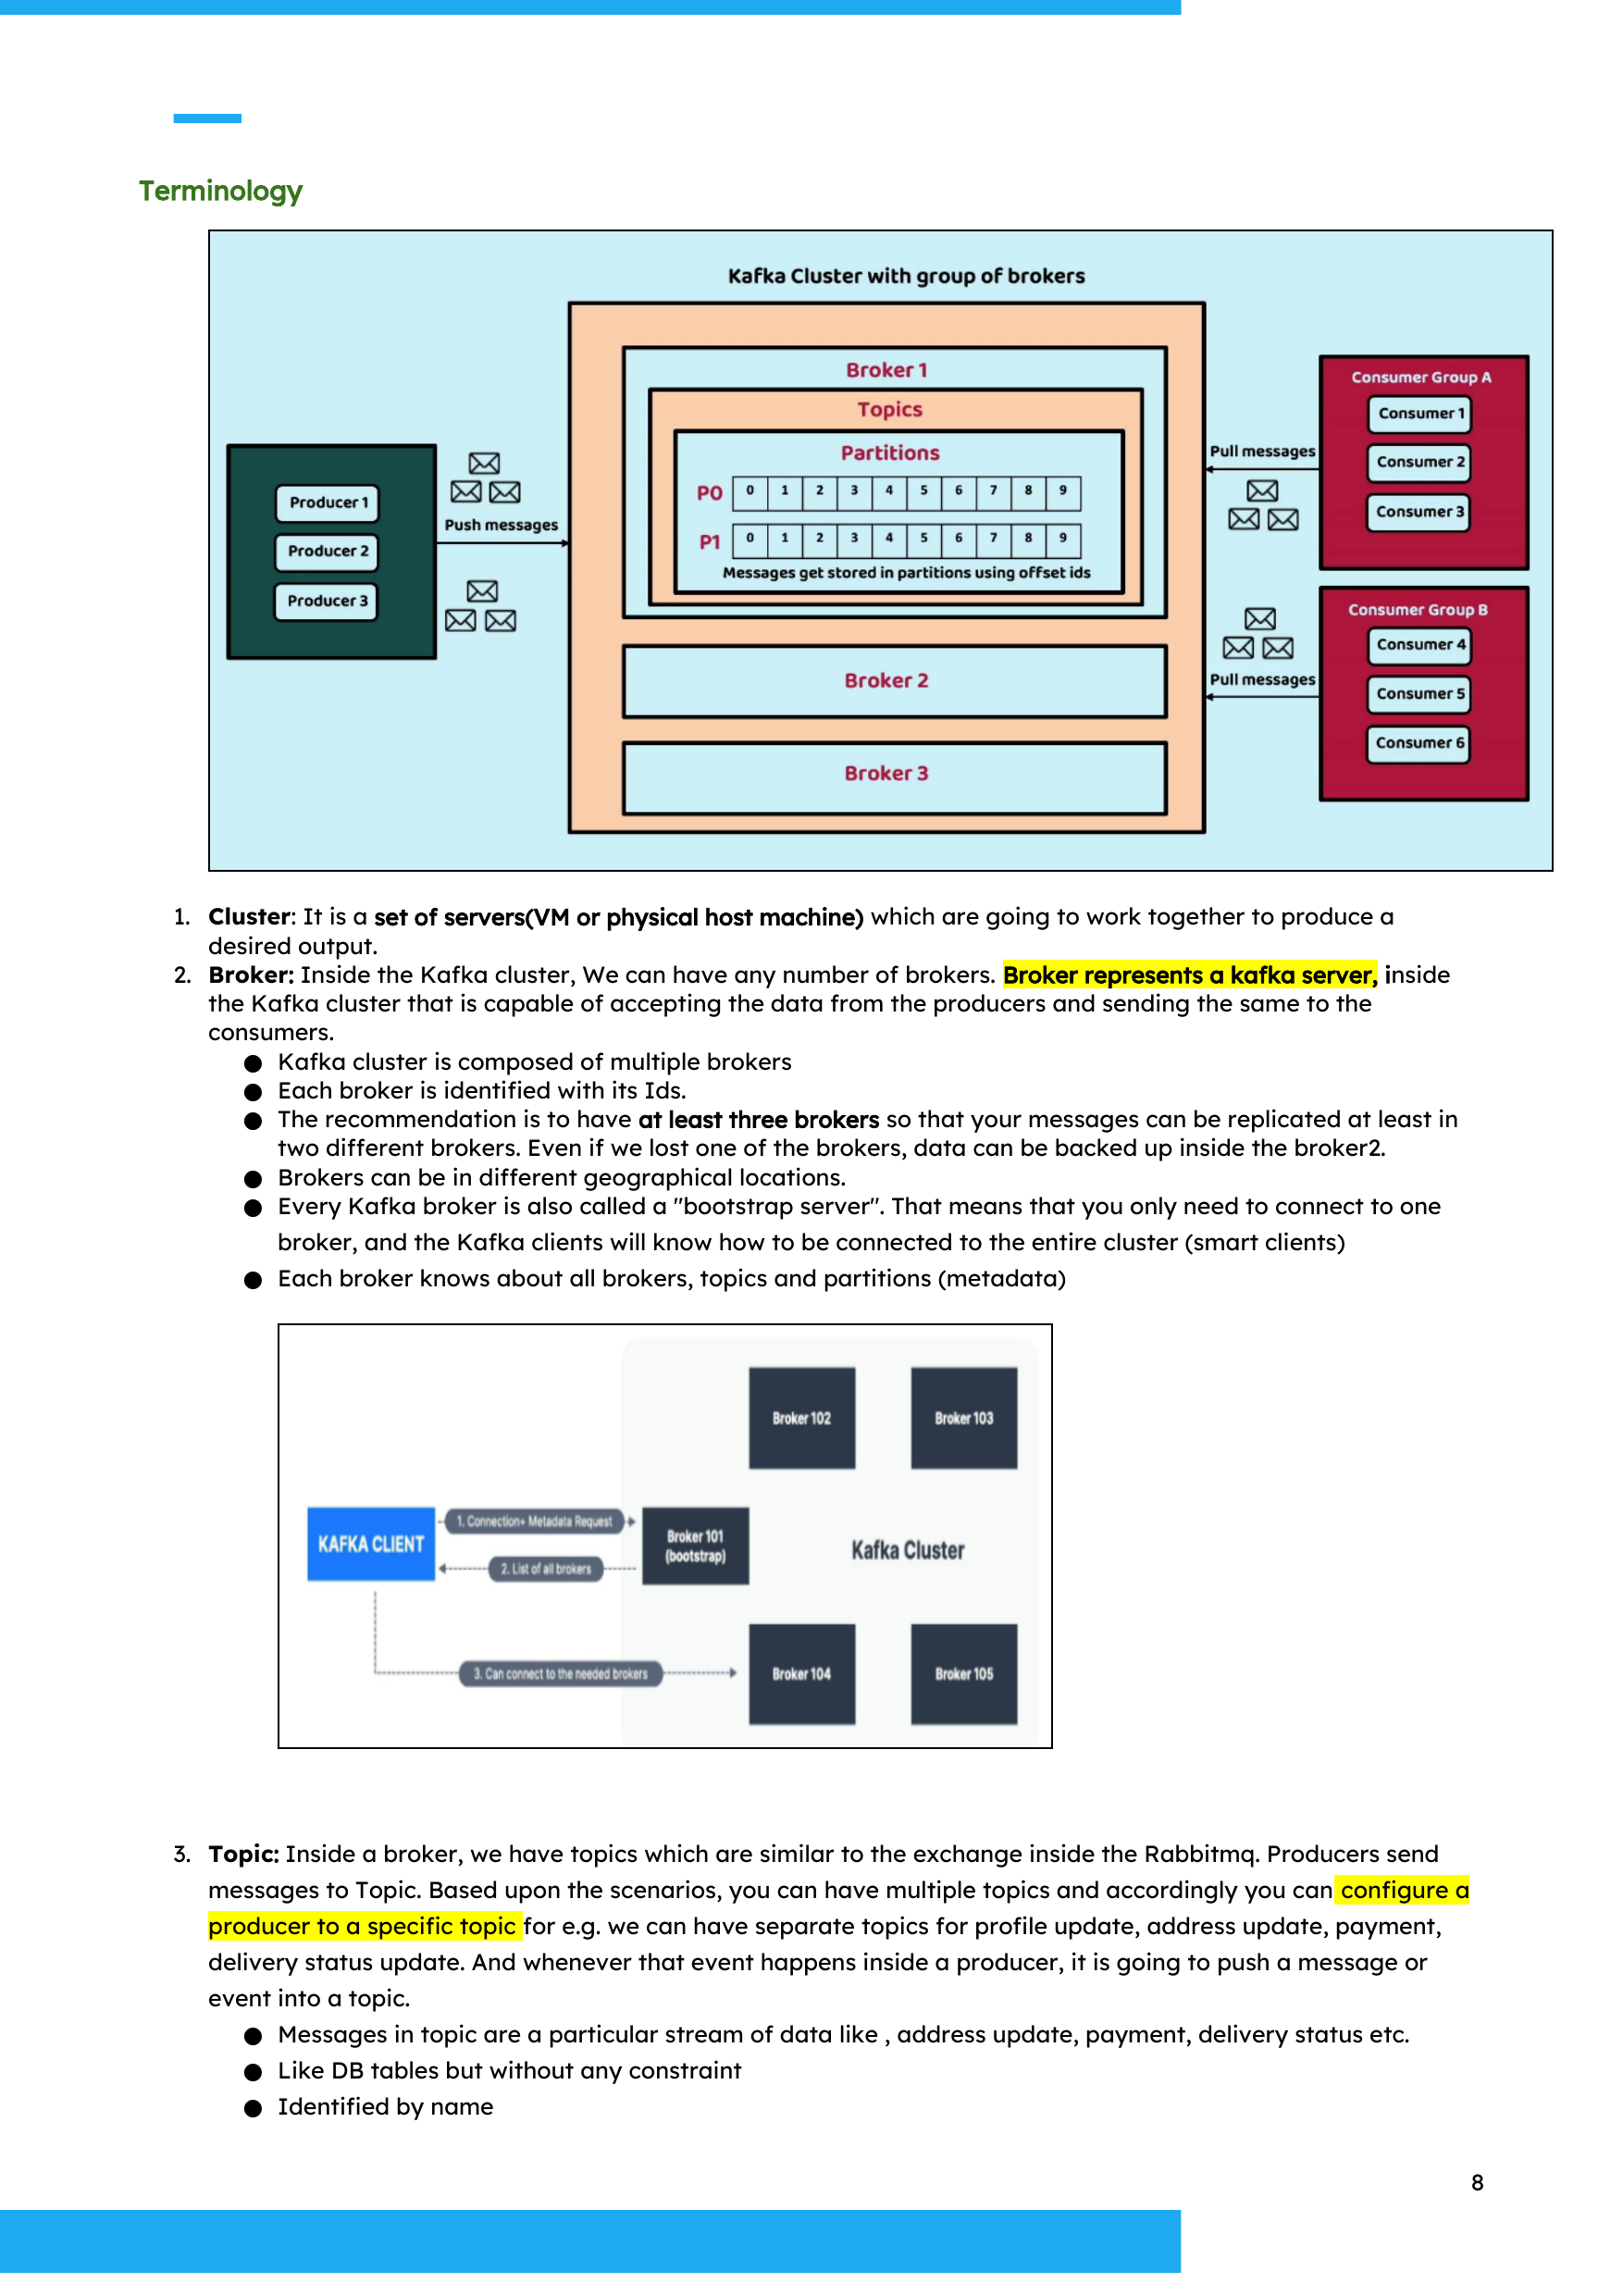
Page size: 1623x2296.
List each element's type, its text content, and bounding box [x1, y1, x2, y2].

list Identified by name [242, 2092, 1484, 2121]
picture [279, 1325, 1051, 1747]
picture [0, 0, 1182, 15]
picture [173, 114, 242, 123]
list Topic: Inside a broker, we have topics which are similar to the exchange inside the Rabbitmq. Producers send messages to Topic. Based upon the scenarios, you can have multiple topics and accordingly you can configure a producer to a specific topic for e.g. we can have separate topics for profile update, address update, payment, delivery status update. And whenever that event happens inside a producer, it is going to push a message or event into a topic. [173, 1839, 1484, 2013]
picture [0, 2210, 1182, 2273]
list Brokers can be in different geographical locations. [242, 1162, 1484, 1191]
list Broker: Inside the Kafka cluster, We can have any number of brokers. Broker represents a kafka server, inside the Kafka cluster that is capable of accepting the data from the producers and sending the same to the consumers. [173, 960, 1484, 1047]
list Every Kafka broker is also called a "bootstrap server". That means that you only need to connect to one broker, and the Kafka clients will know how to be connected to the entire cluster (smart clients) [242, 1191, 1484, 1257]
list Each broker is identified with its Ids. [242, 1075, 1484, 1104]
list Each broker knows about all brokers, topics and partitions (metadata) [242, 1263, 1484, 1293]
list Cluster: It is a set of servers(VM or physical host machine) which are going to work together to produce a desired output. [173, 902, 1484, 960]
subtitle Terminology [139, 173, 1484, 206]
list Like DB tables but without any constraint [242, 2056, 1484, 2085]
picture [210, 231, 1552, 870]
list The recommendation is to have at least three brokers so that your messages can be replicated at least in two different brokers. Even if we lost one of the brokers, data can be backed up inside the broker2. [242, 1104, 1484, 1162]
list Kafka cluster is composed of multiple brokers [242, 1047, 1484, 1075]
list Messages in topic are a particular stream of data like , address update, payment, delivery status etc. [242, 2020, 1484, 2049]
